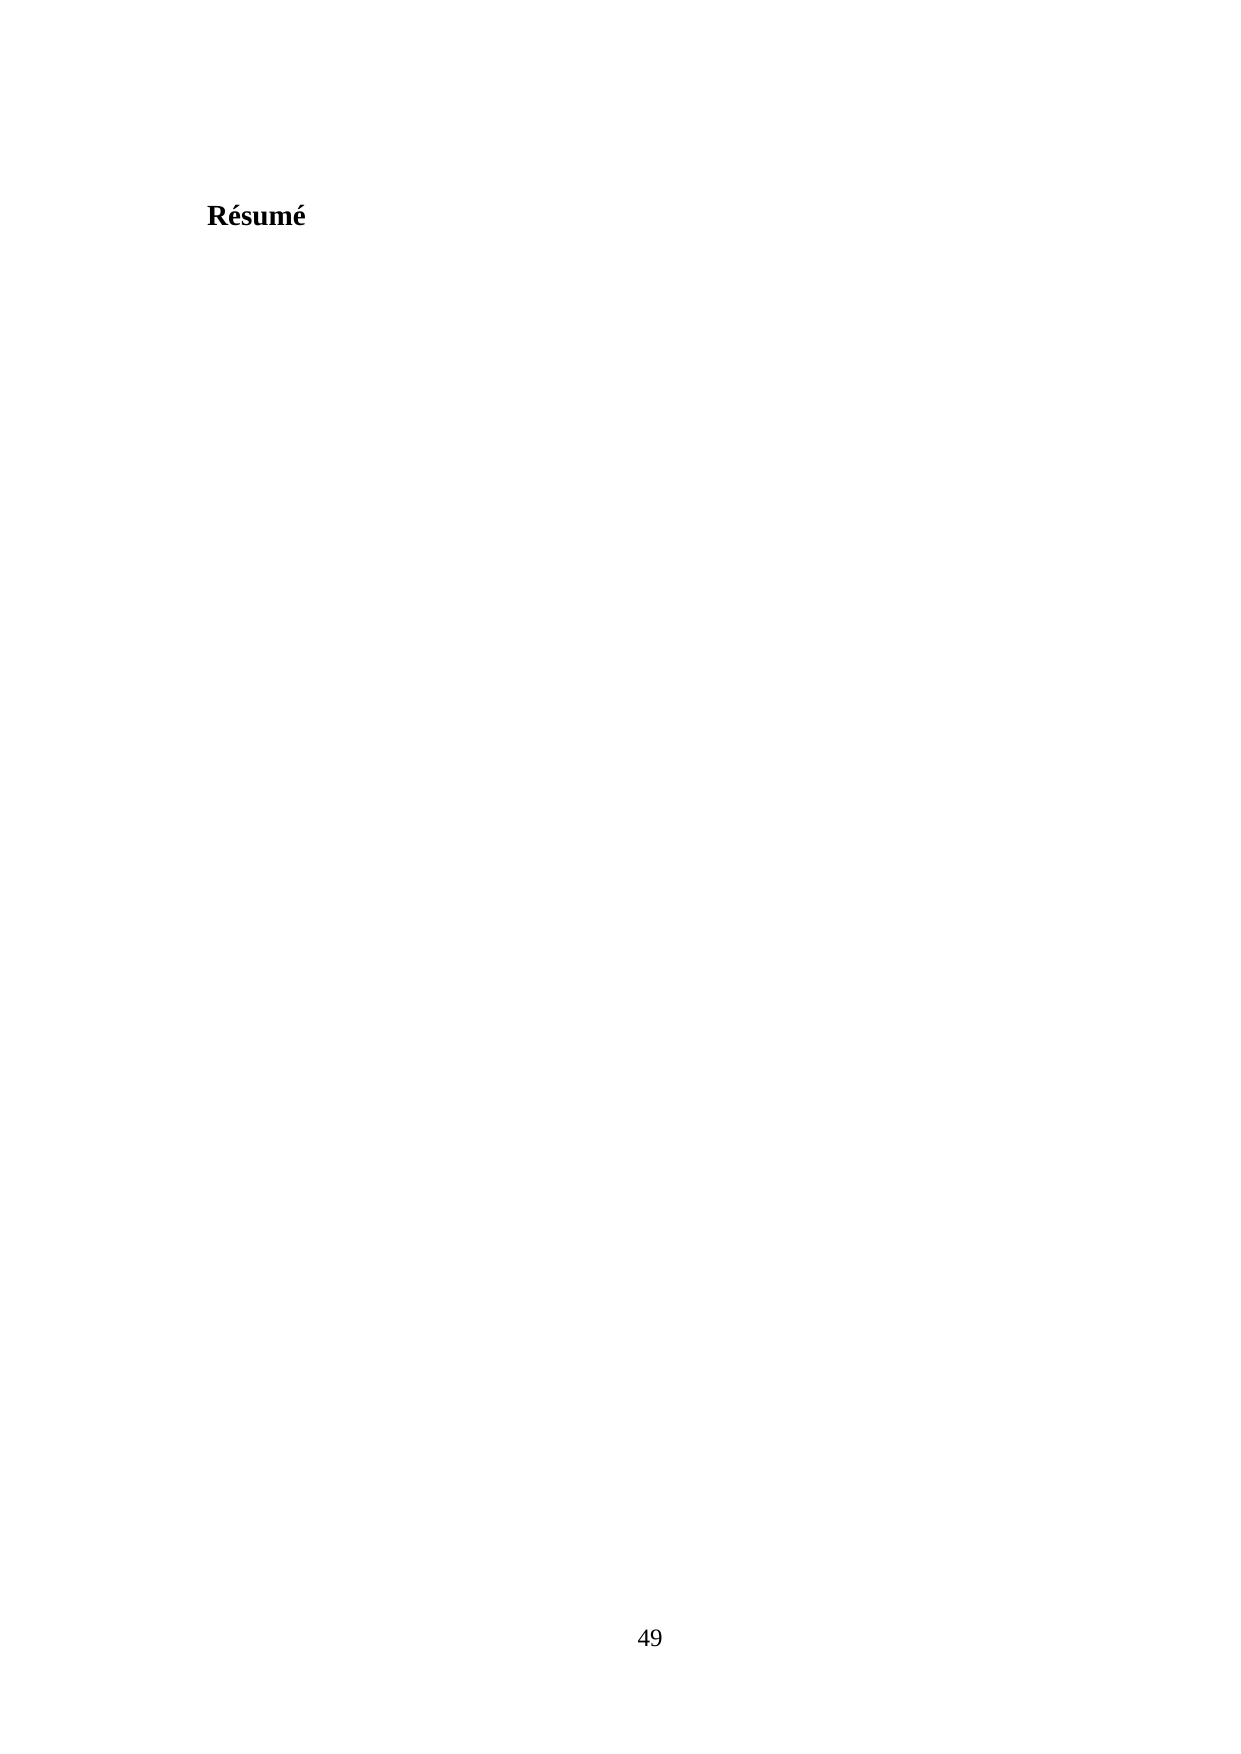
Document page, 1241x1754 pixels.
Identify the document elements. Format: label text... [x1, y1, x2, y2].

subtitle Résumé [207, 198, 1092, 231]
